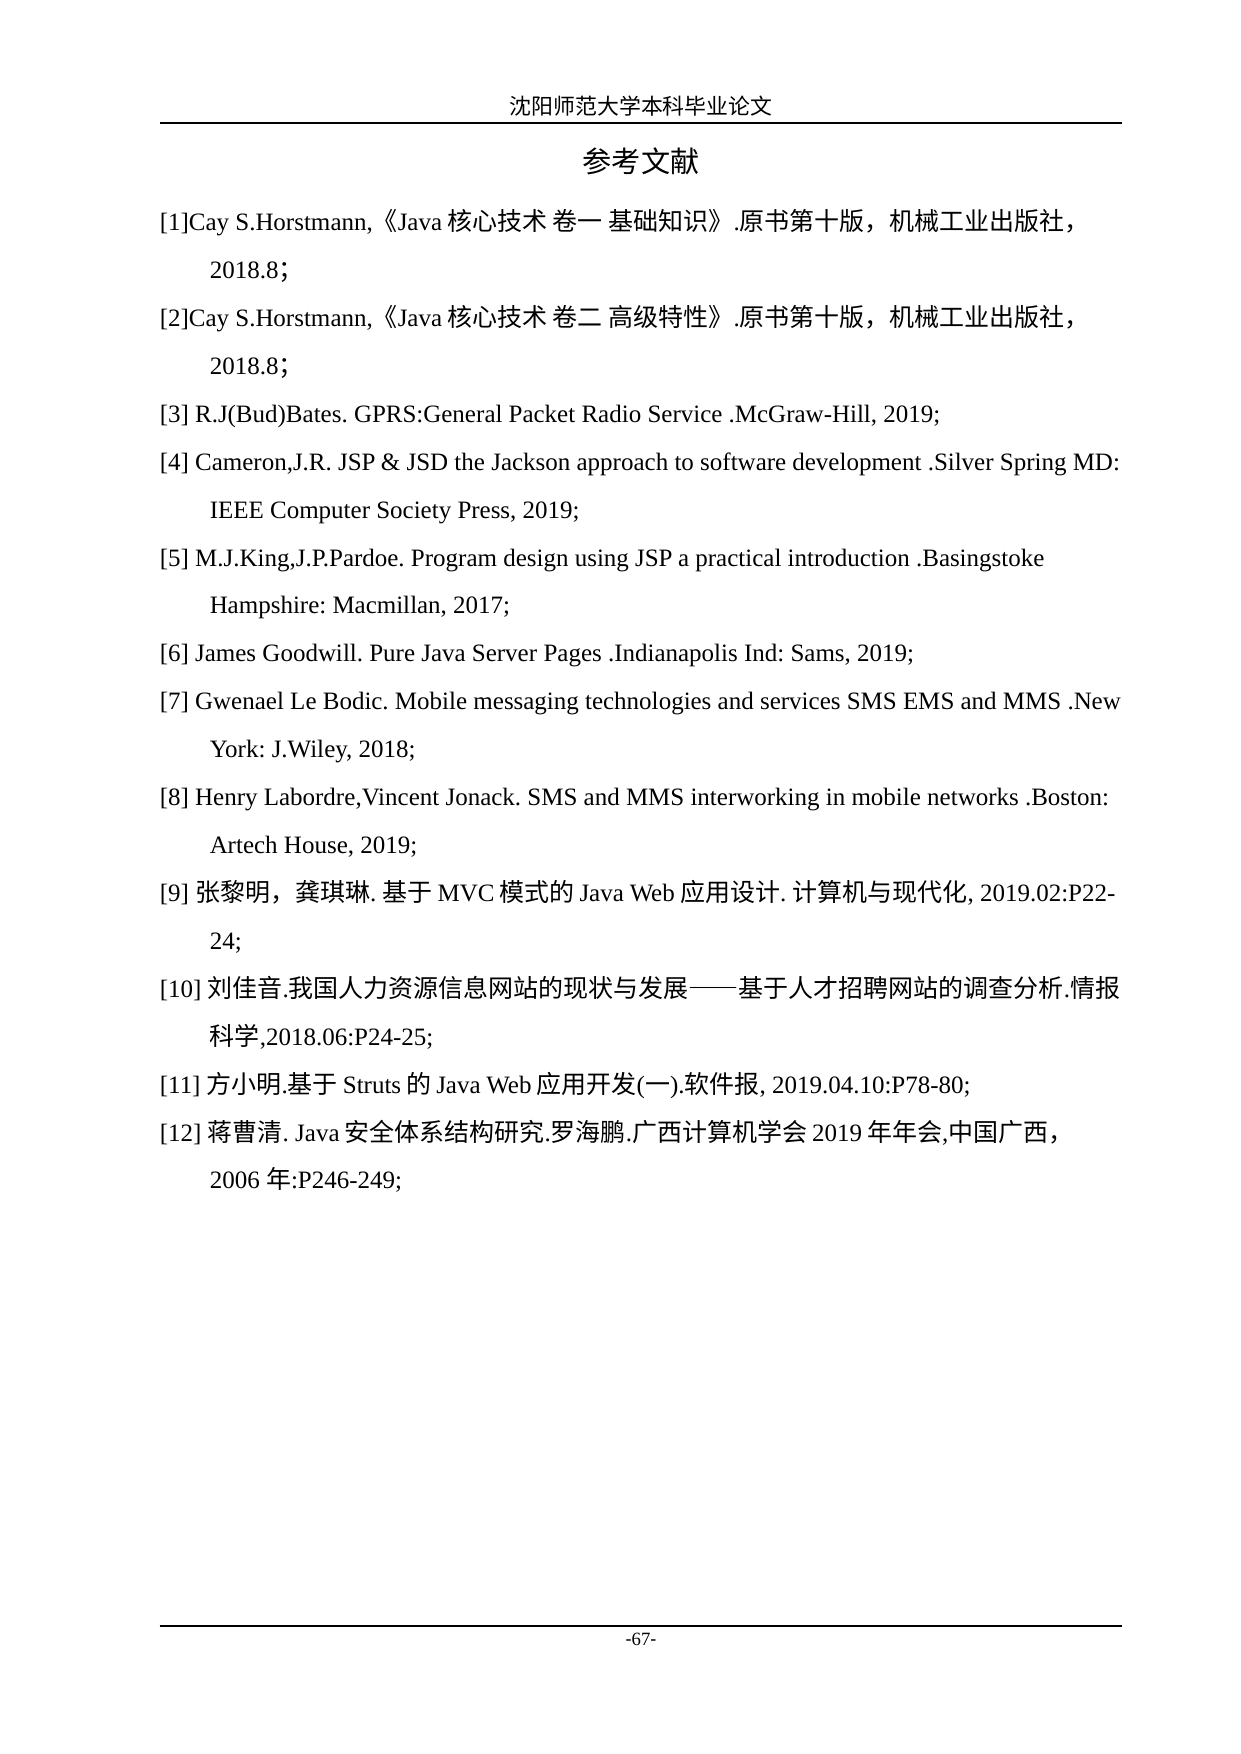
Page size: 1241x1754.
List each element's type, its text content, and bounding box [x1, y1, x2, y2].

text [1]Cay S.Horstmann,《Java核心技术 卷一 基础知识》.原书第十版，机械工业出版社，2018.8； [159, 192, 1122, 288]
text [10] 刘佳音.我国人力资源信息网站的现状与发展——基于人才招聘网站的调查分析.情报科学,2018.06:P24-25; [159, 959, 1122, 1055]
text [4] Cameron,J.R. JSP & JSD the Jackson approach to software development .Silver Spring MD: IEEE Computer Society Press, 2019; [159, 432, 1122, 528]
text [9] 张黎明，龚琪琳. 基于MVC模式的Java Web应用设计. 计算机与现代化, 2019.02:P22-24; [159, 863, 1122, 959]
text [2]Cay S.Horstmann,《Java核心技术 卷二 高级特性》.原书第十版，机械工业出版社，2018.8； [159, 288, 1122, 384]
text [6] James Goodwill. Pure Java Server Pages .Indianapolis Ind: Sams, 2019; [159, 623, 1122, 671]
text [12] 蒋曹清. Java安全体系结构研究.罗海鹏.广西计算机学会2019年年会,中国广西，2006 年:P246-249; [159, 1103, 1122, 1198]
subtitle 参考文献 [159, 127, 1122, 192]
text [3] R.J(Bud)Bates. GPRS:General Packet Radio Service .McGraw-Hill, 2019; [159, 384, 1122, 432]
text [8] Henry Labordre,Vincent Jonack. SMS and MMS interworking in mobile networks .Boston: Artech House, 2019; [159, 767, 1122, 863]
text [5] M.J.King,J.P.Pardoe. Program design using JSP a practical introduction .Basingstoke Hampshire: Macmillan, 2017; [159, 528, 1122, 623]
text [7] Gwenael Le Bodic. Mobile messaging technologies and services SMS EMS and MMS .New York: J.Wiley, 2018; [159, 671, 1122, 767]
text [11] 方小明.基于Struts的Java Web应用开发(一).软件报, 2019.04.10:P78-80; [159, 1055, 1122, 1103]
